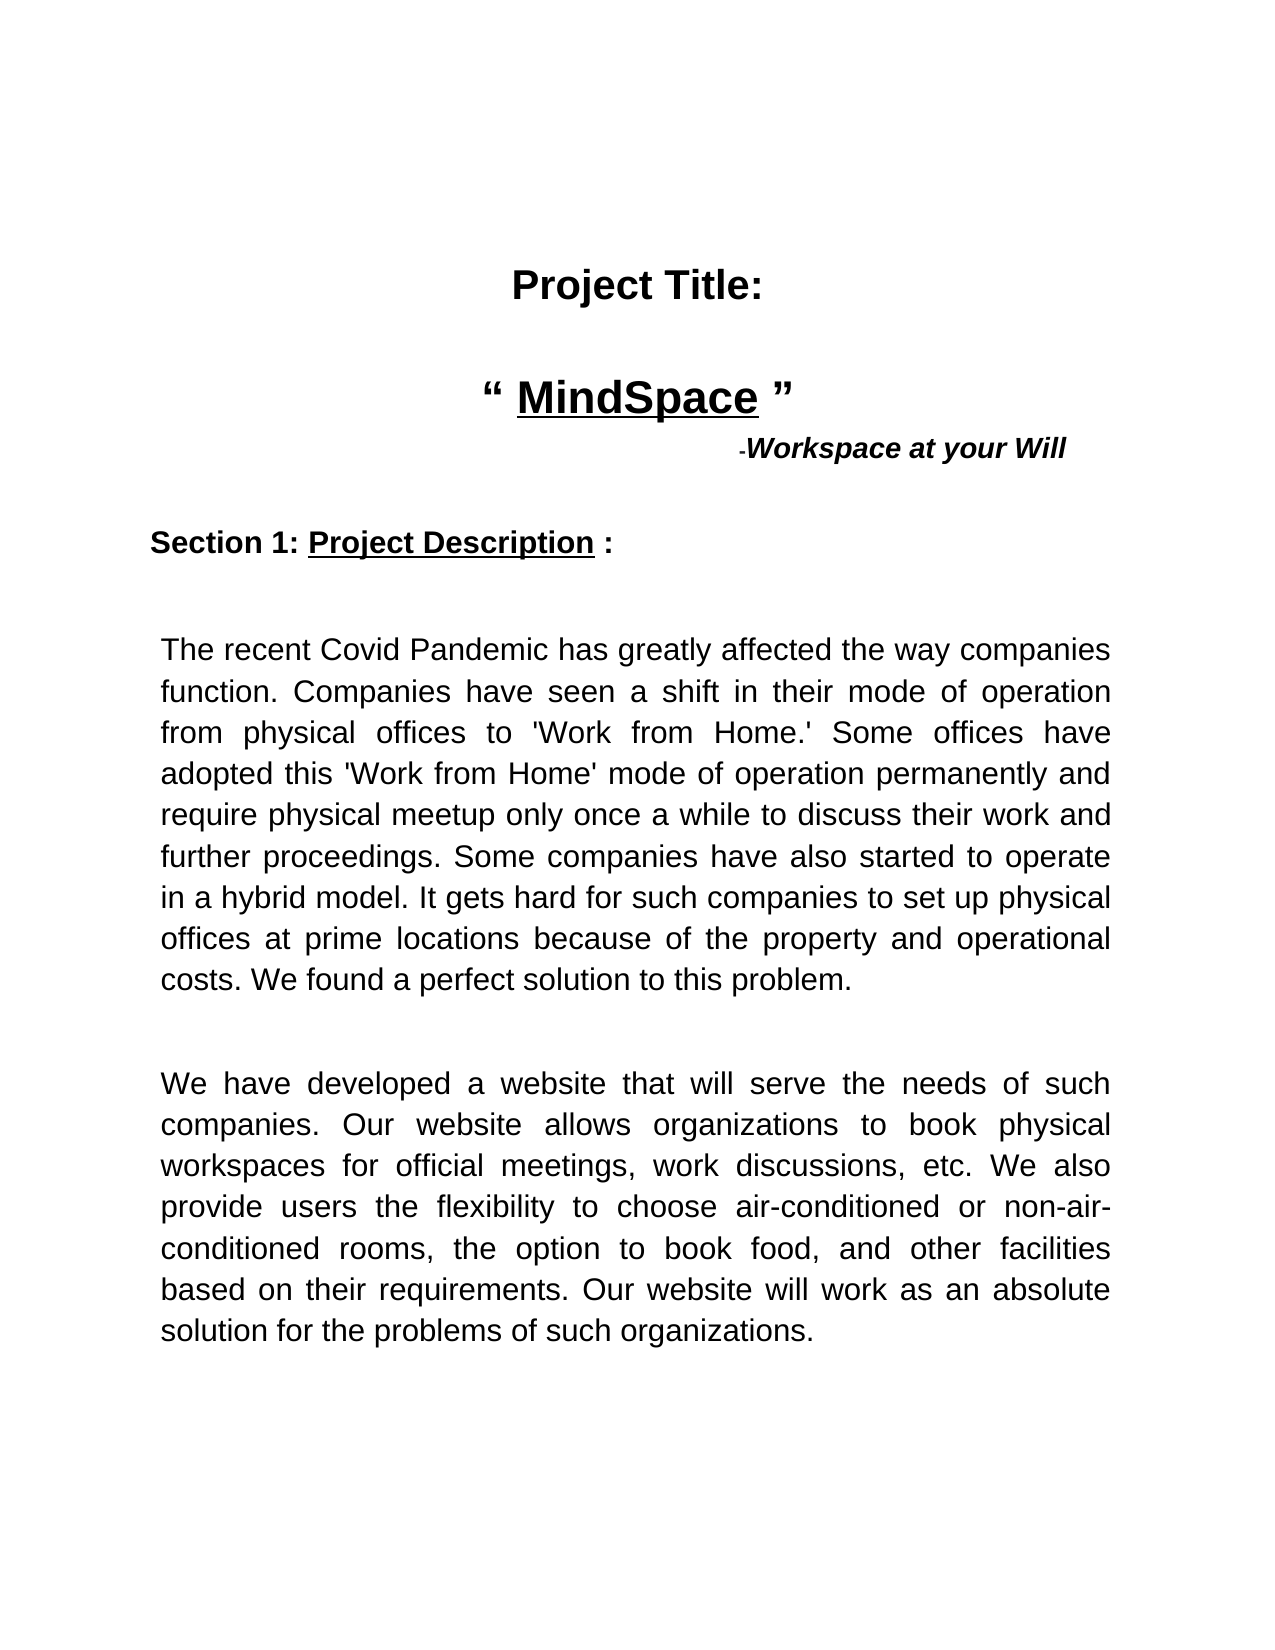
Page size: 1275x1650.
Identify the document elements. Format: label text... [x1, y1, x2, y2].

text Section 1: Project Description : [150, 524, 1125, 561]
text -Workspace at your Will [150, 431, 1125, 464]
text “ MindSpace ” [150, 370, 1125, 423]
text The recent Covid Pandemic has greatly affected the way companies function. Companies have seen a shift in their mode of operation from physical offices to 'Work from Home.' Some offices have adopted this 'Work from Home' mode of operation permanently and require physical meetup only once a while to discuss their work and further proceedings. Some companies have also started to operate in a hybrid model. It gets hard for such companies to set up physical offices at prime locations because of the property and operational costs. We found a perfect solution to this problem. [160, 631, 1112, 997]
text Project Title: [150, 260, 1125, 308]
text We have developed a website that will serve the needs of such companies. Our website allows organizations to book physical workspaces for official meetings, work discussions, etc. We also provide users the flexibility to choose air-conditioned or non-air-conditioned rooms, the option to book food, and other facilities based on their requirements. Our website will work as an absolute solution for the problems of such organizations. [160, 1065, 1112, 1348]
